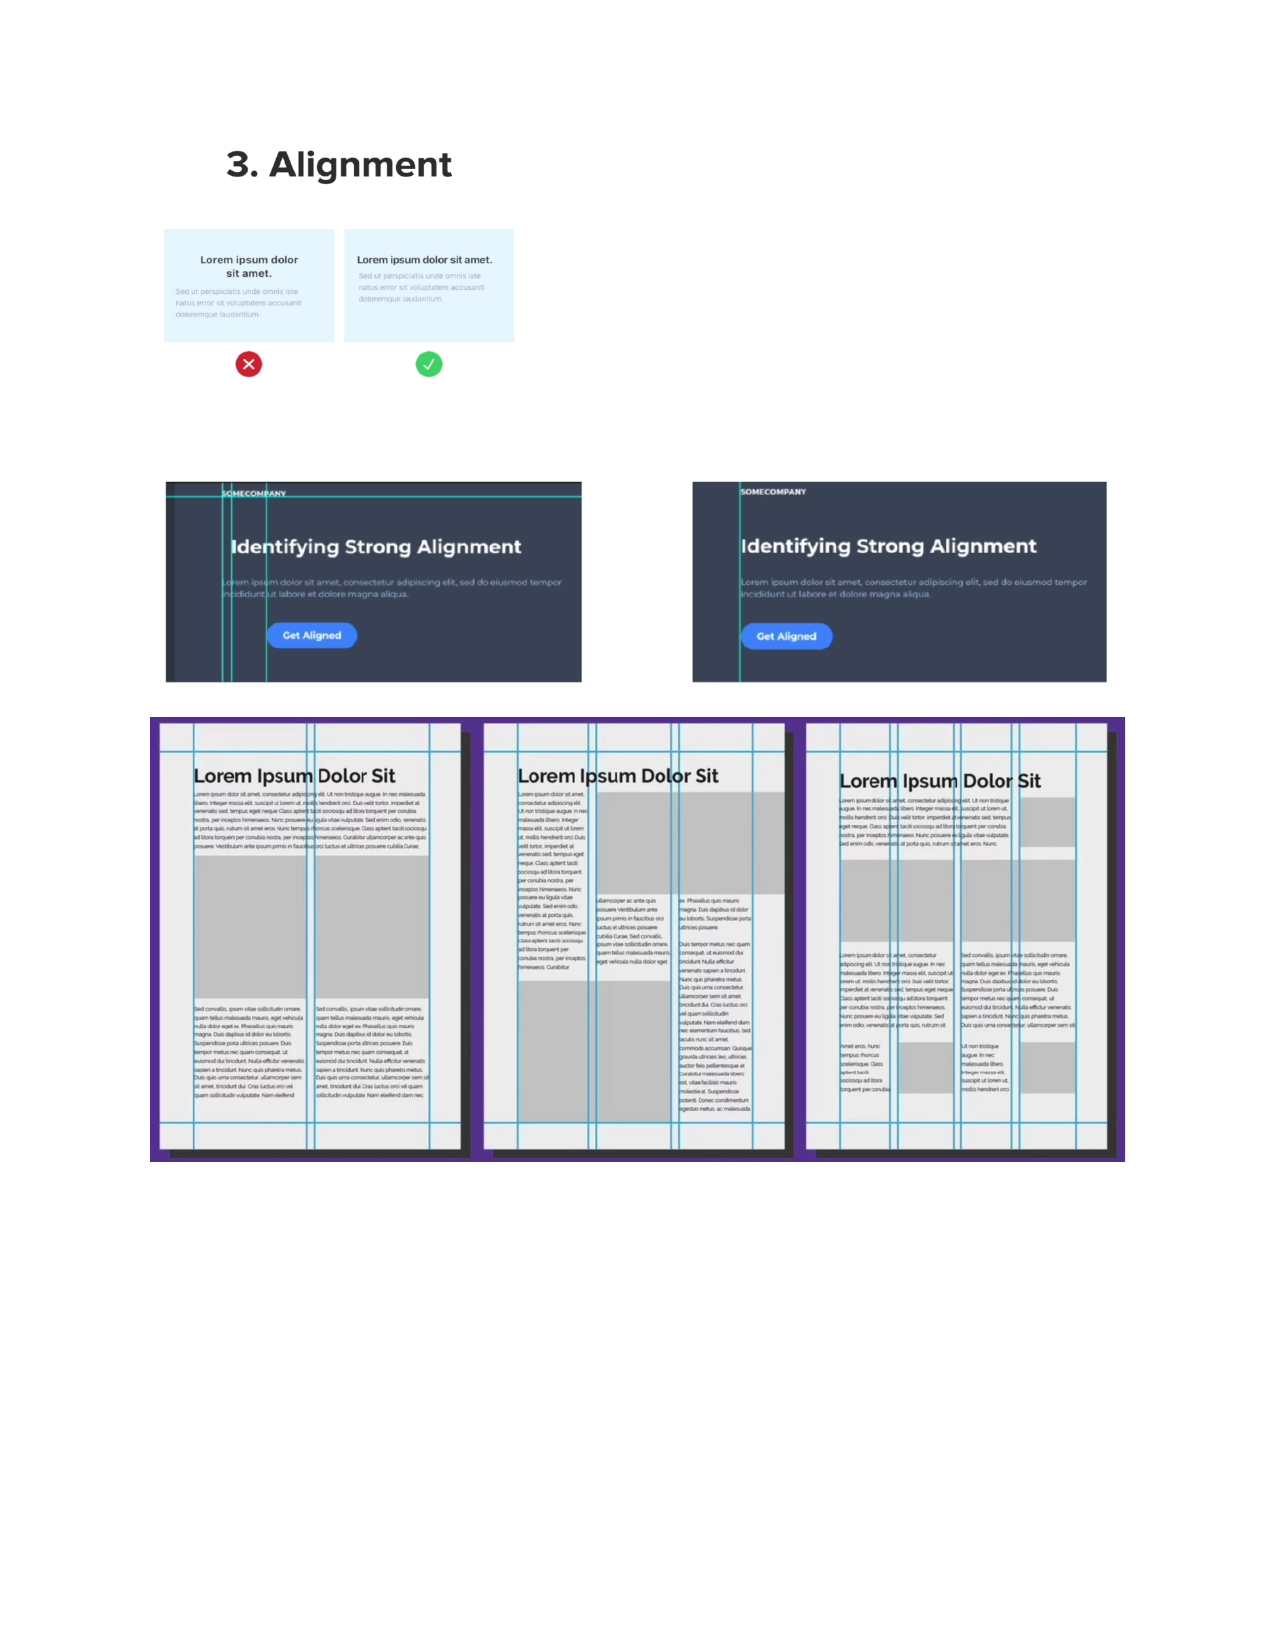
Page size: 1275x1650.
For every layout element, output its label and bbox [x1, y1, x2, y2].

picture [150, 717, 1125, 1162]
picture [150, 469, 1125, 699]
picture [150, 150, 519, 400]
